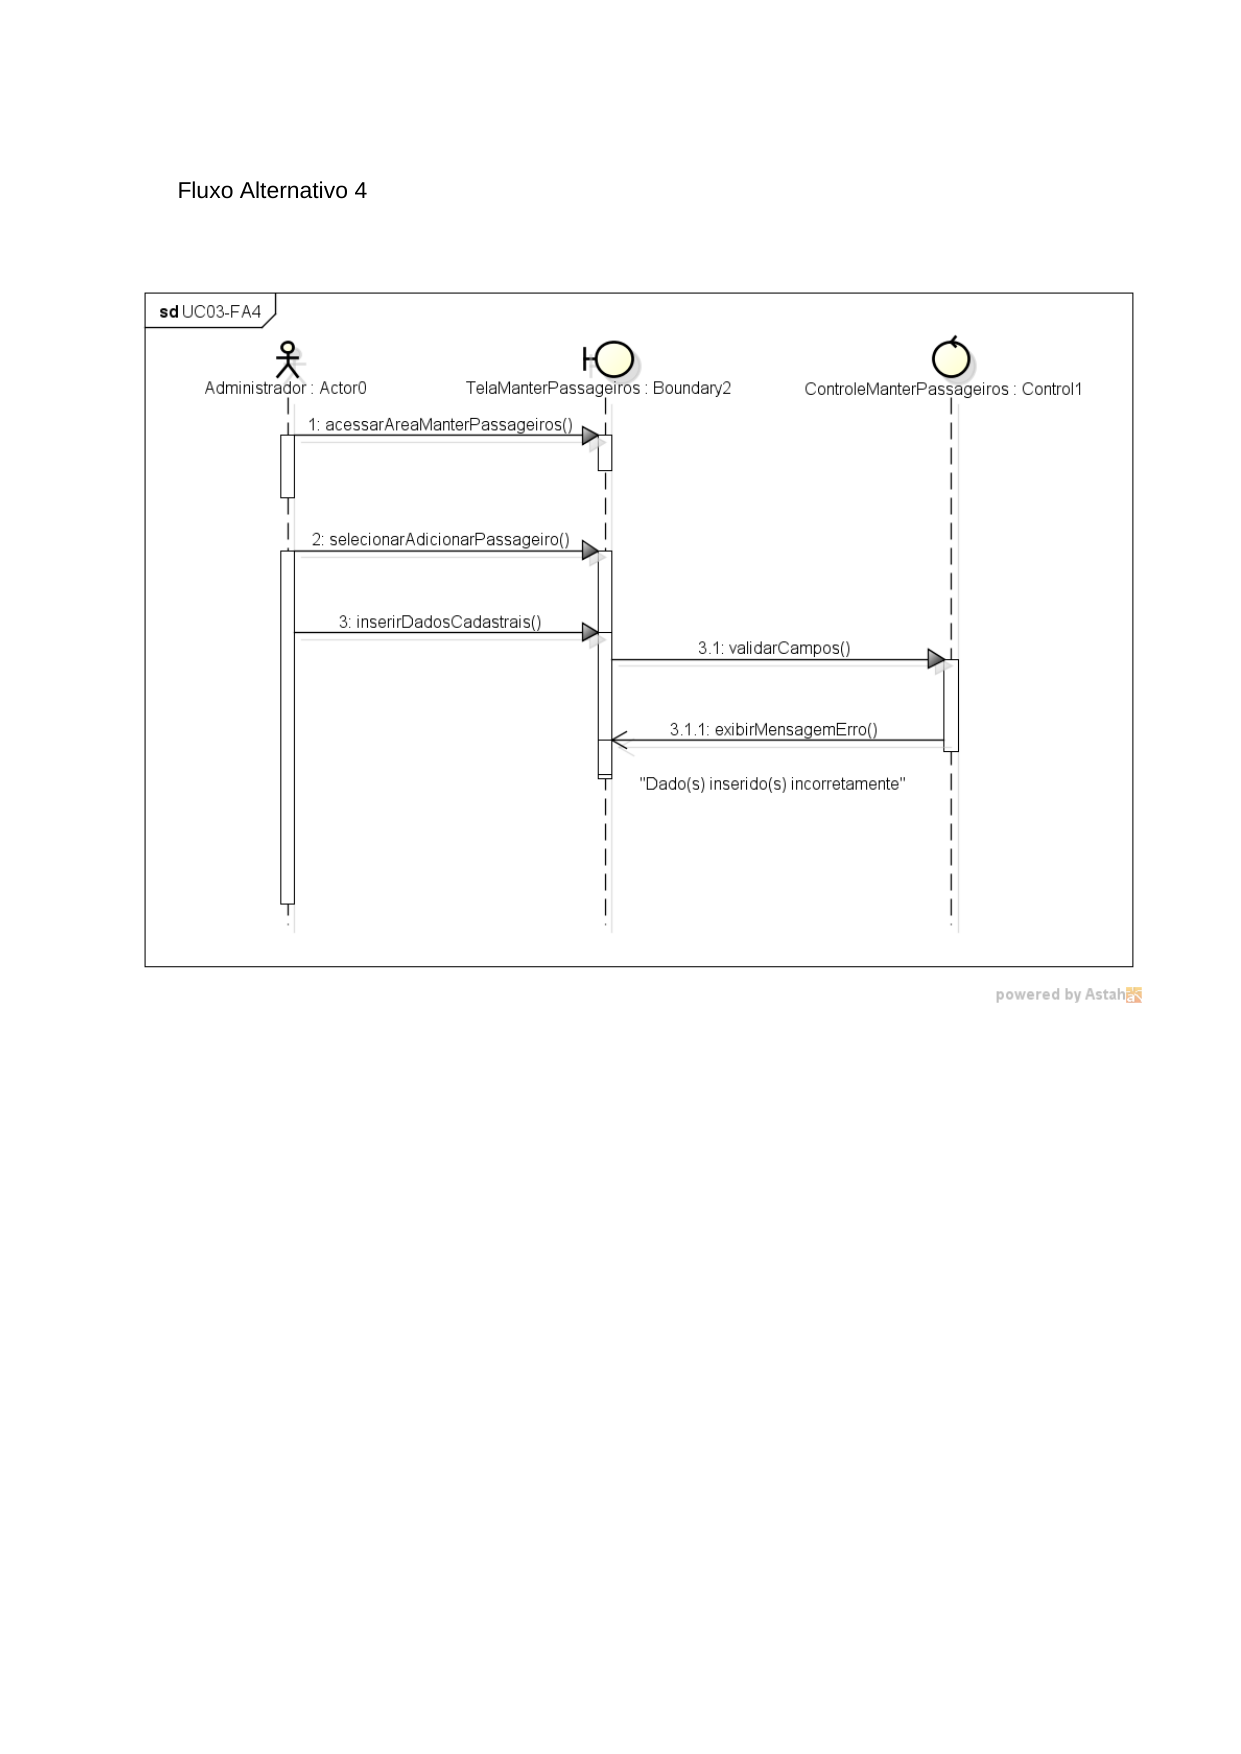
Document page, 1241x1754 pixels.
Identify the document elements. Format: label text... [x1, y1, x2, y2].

text Fluxo Alternativo 4 [177, 177, 1122, 203]
picture [131, 279, 1147, 1008]
